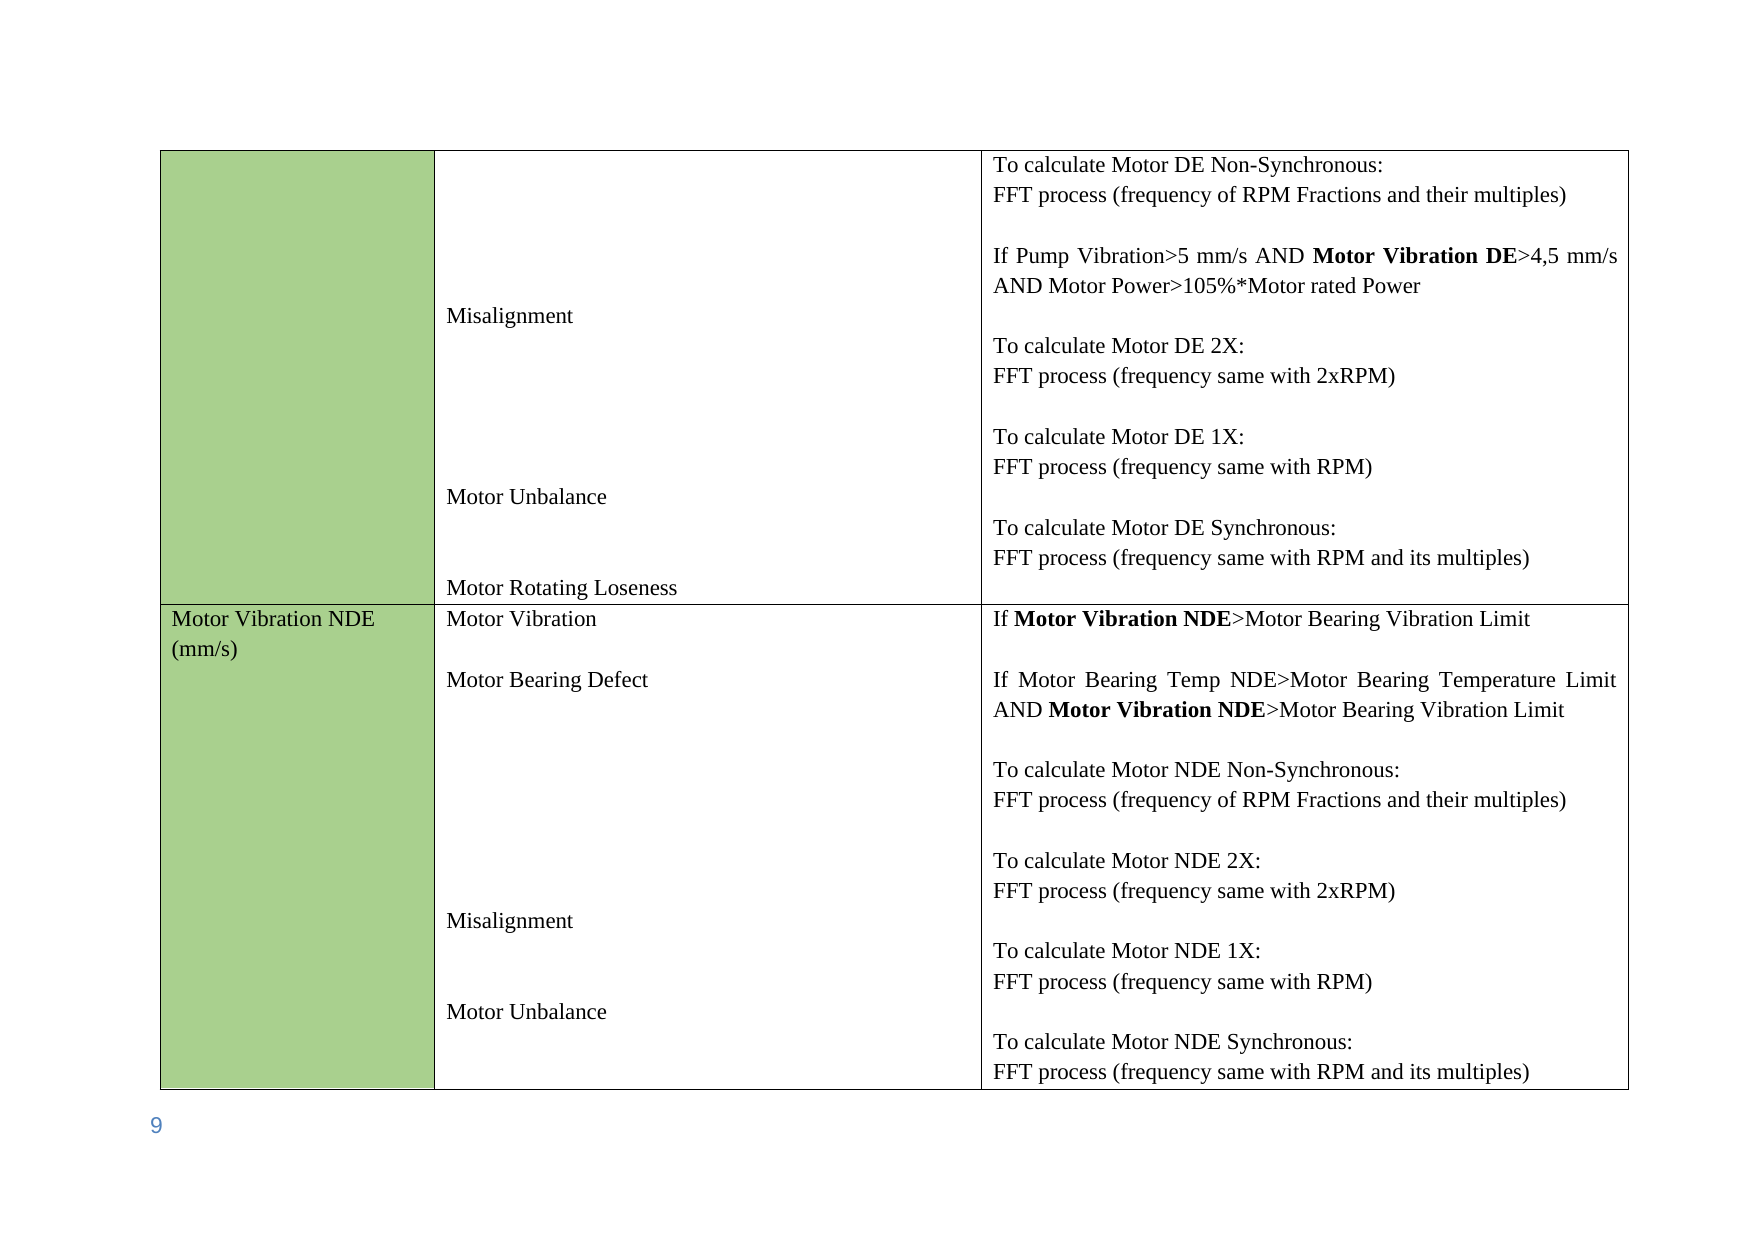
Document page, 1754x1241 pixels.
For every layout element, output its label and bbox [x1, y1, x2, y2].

table_cell [161, 151, 434, 604]
table_cell [982, 151, 1628, 604]
table_cell [435, 151, 981, 604]
table_cell [982, 605, 1628, 1088]
table_cell [161, 605, 434, 1088]
table_cell [435, 605, 981, 1088]
